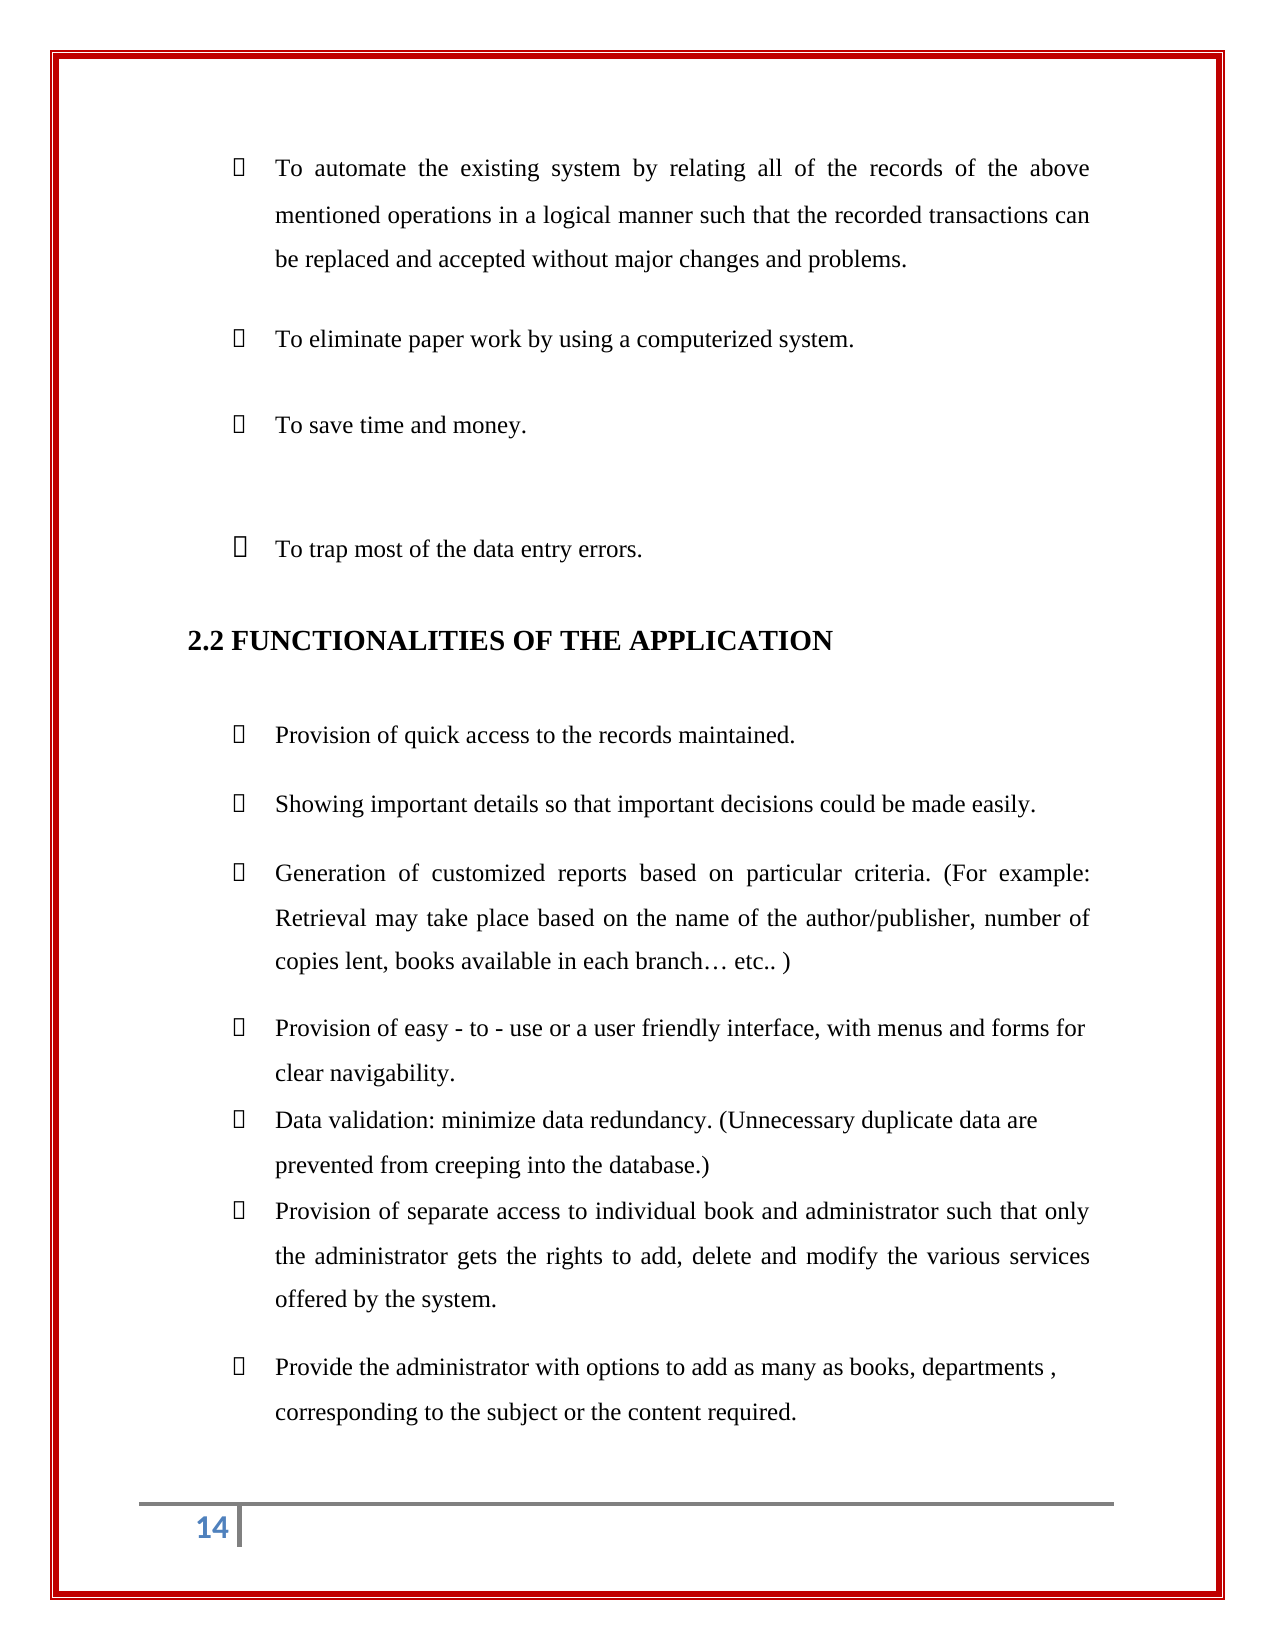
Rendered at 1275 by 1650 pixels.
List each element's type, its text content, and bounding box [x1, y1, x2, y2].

list Data validation: minimize data redundancy. (Unnecessary duplicate data are prevented from creeping into the database.) [231, 1101, 1091, 1178]
list To trap most of the data entry errors. [231, 527, 1125, 566]
text 2.2 FUNCTIONALITIES OF THE APPLICATION [187, 623, 1125, 657]
list To save time and money. [231, 406, 1125, 441]
list To eliminate paper work by using a computerized system. [231, 321, 1125, 354]
list Provision of quick access to the records maintained. [231, 716, 1125, 751]
list Provide the administrator with options to add as many as books, departments , corresponding to the subject or the content required. [231, 1348, 1089, 1426]
list Provision of easy - to - use or a user friendly interface, with menus and forms for clear navigability. [231, 1010, 1091, 1087]
list Provision of separate access to individual book and administrator such that only the administrator gets the rights to add, delete and modify the various services offered by the system. [231, 1193, 1091, 1313]
list Generation of customized reports based on particular criteria. (For example: Retrieval may take place based on the name of the author/publisher, number of copies lent, books available in each branch… etc.. ) [231, 855, 1091, 975]
list Showing important details so that important decisions could be made easily. [231, 786, 1125, 820]
list To automate the existing system by relating all of the records of the above mentioned operations in a logical manner such that the recorded transactions can be replaced and accepted without major changes and problems. [231, 150, 1091, 273]
